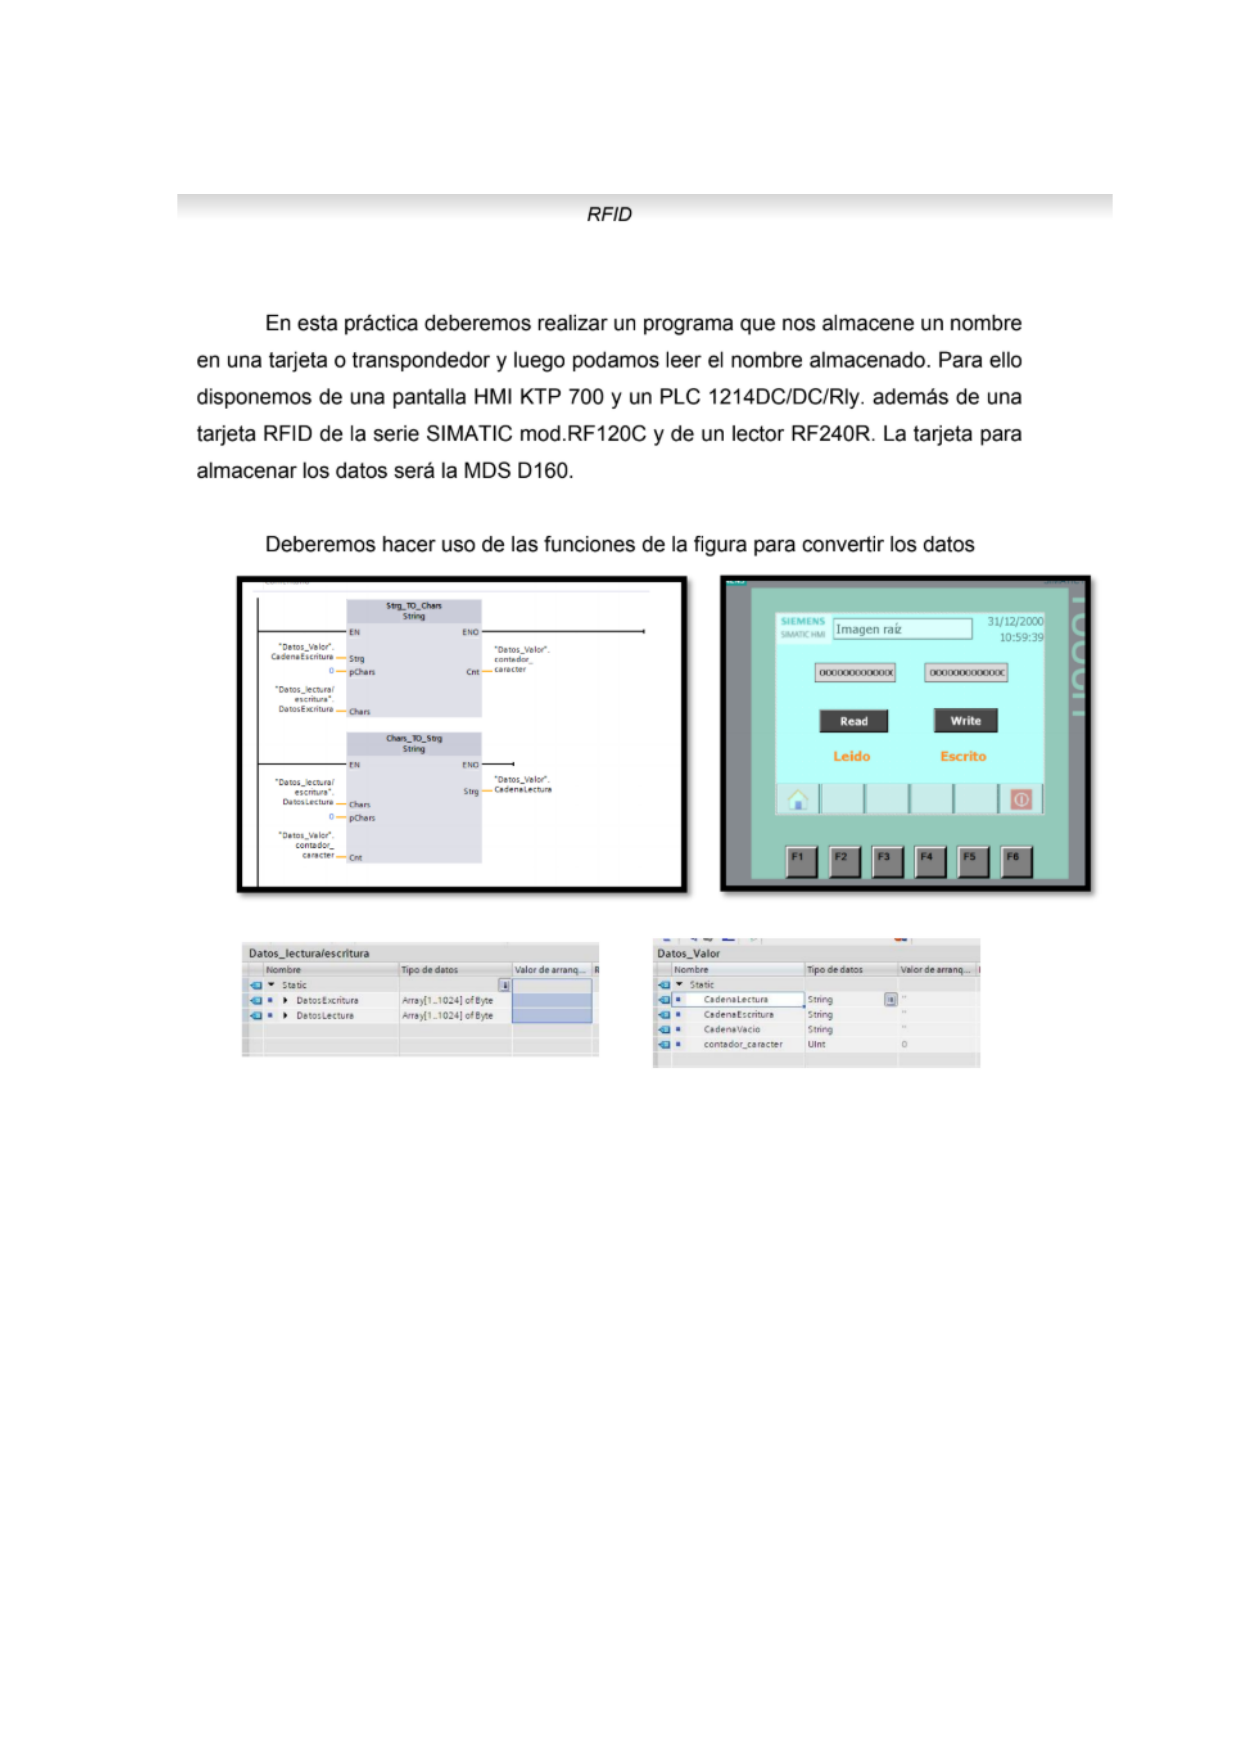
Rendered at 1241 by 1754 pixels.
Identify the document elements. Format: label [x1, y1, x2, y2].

picture [177, 194, 1113, 1089]
